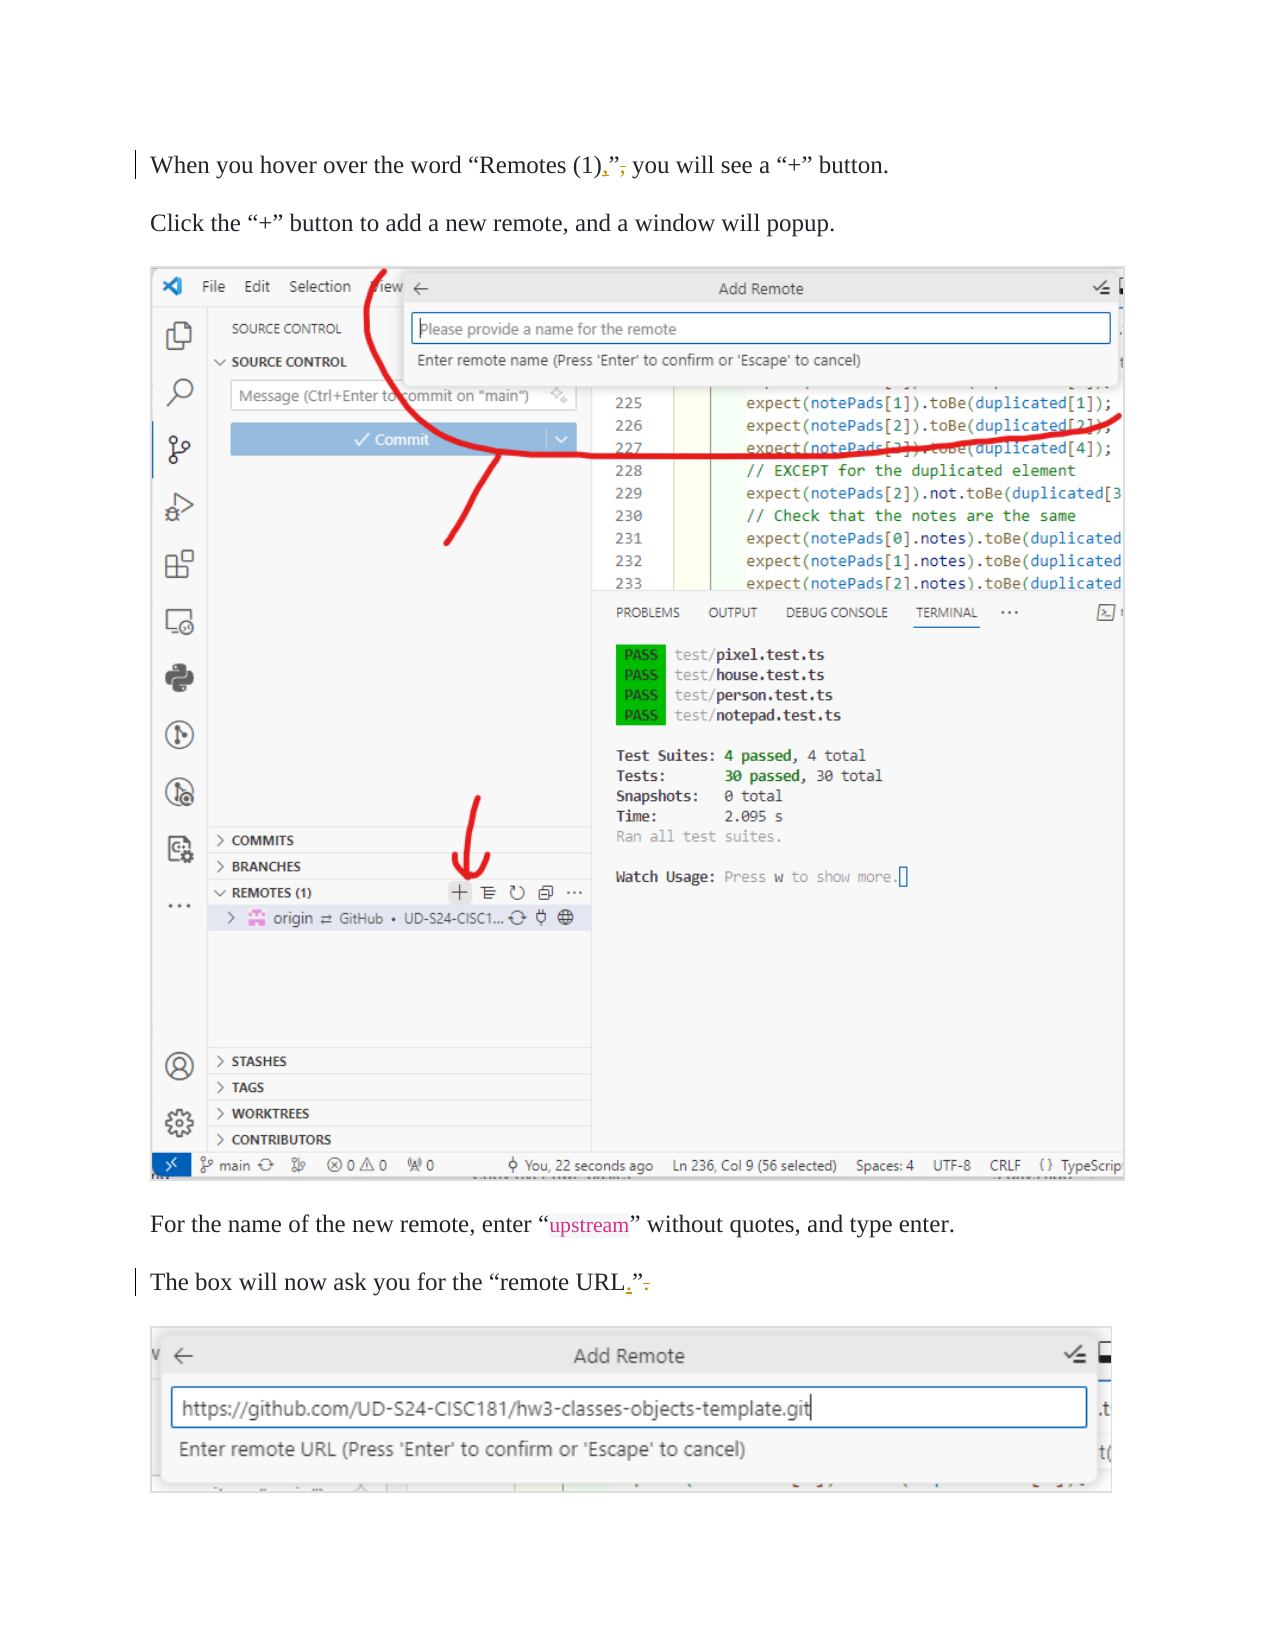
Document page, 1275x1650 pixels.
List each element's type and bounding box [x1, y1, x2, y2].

picture [152, 268, 1123, 1179]
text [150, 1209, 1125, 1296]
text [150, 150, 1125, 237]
picture [152, 1327, 1111, 1491]
